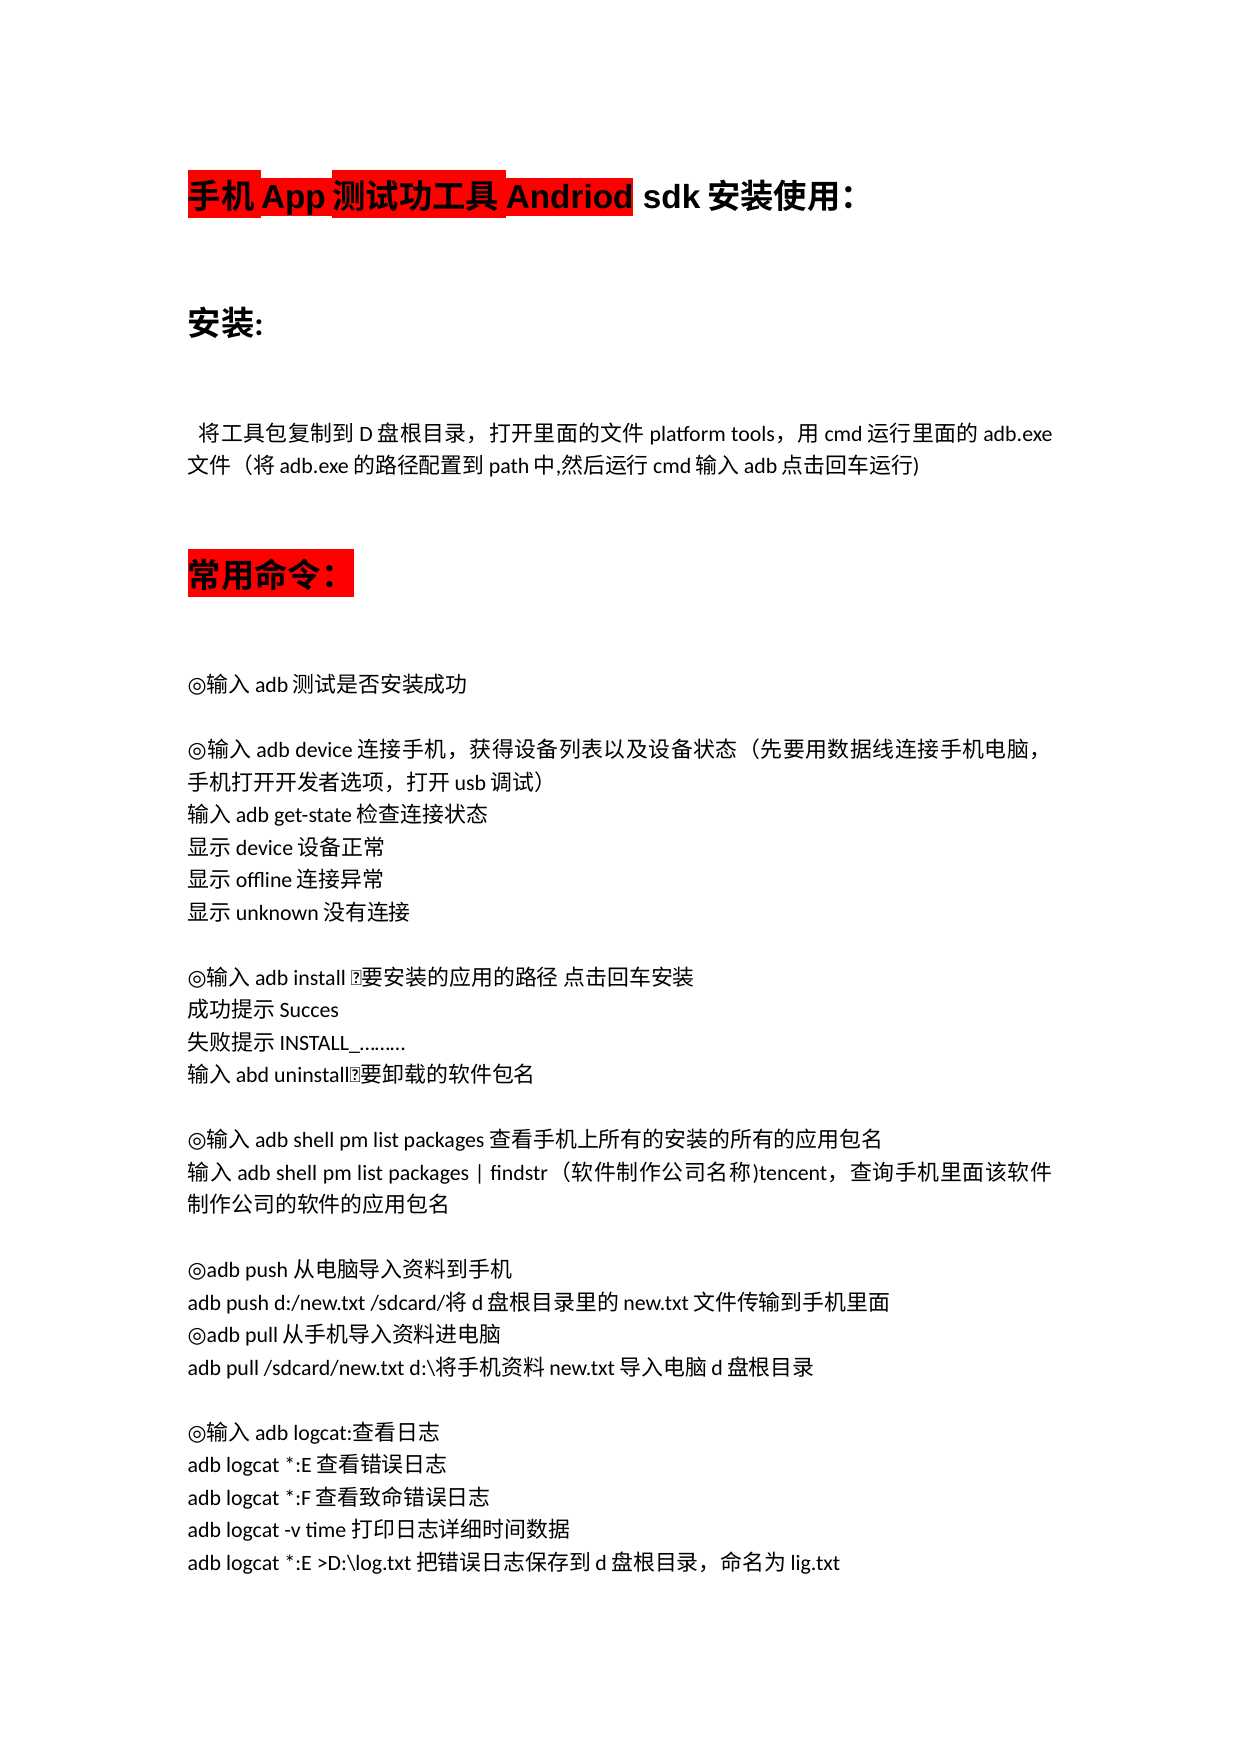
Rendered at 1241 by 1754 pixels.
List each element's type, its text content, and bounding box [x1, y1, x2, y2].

text adb logcat *:F查看致命错误日志 [187, 1479, 1053, 1512]
text ◎输入adb install ➕要安装的应用的路径 点击回车安装 [187, 959, 1053, 992]
subtitle 常用命令： [187, 540, 1053, 605]
text adb pull /sdcard/new.txt d:\将手机资料new.txt导入电脑d盘根目录 [187, 1349, 1053, 1382]
text adb push d:/new.txt /sdcard/将d盘根目录里的new.txt文件传输到手机里面 [187, 1284, 1053, 1317]
text 成功提示Succes [187, 992, 1053, 1024]
text ◎输入adb shell pm list packages 查看手机上所有的安装的所有的应用包名 [187, 1122, 1053, 1154]
subtitle 安装: [187, 289, 1053, 354]
text adb logcat *:E >D:\log.txt把错误日志保存到d盘根目录，命名为lig.txt [187, 1544, 1053, 1577]
text ◎输入adb logcat:查看日志 [187, 1414, 1053, 1447]
text adb logcat -v time 打印日志详细时间数据 [187, 1512, 1053, 1544]
text 输入abd uninstall➕要卸载的软件包名 [187, 1057, 1053, 1089]
text 显示device设备正常 [187, 829, 1053, 862]
text ◎输入adb测试是否安装成功 [187, 667, 1053, 699]
text 输入adb shell pm list packages | findstr（软件制作公司名称)tencent，查询手机里面该软件制作公司的软件的应用包名 [187, 1154, 1053, 1219]
text 失败提示INSTALL_……… [187, 1024, 1053, 1057]
text adb logcat *:E查看错误日志 [187, 1447, 1053, 1479]
text 显示unknown没有连接 [187, 894, 1053, 927]
text ◎adb push 从电脑导入资料到手机 [187, 1252, 1053, 1284]
text ◎输入adb device连接手机，获得设备列表以及设备状态（先要用数据线连接手机电脑，手机打开开发者选项，打开usb调试） [187, 732, 1053, 797]
text 输入adb get-state检查连接状态 [187, 797, 1053, 829]
text 将工具包复制到D盘根目录，打开里面的文件platform tools，用cmd运行里面的adb.exe文件（将adb.exe的路径配置到path中,然后运行cmd输入adb点击回车运行) [187, 416, 1053, 481]
text ◎adb pull从手机导入资料进电脑 [187, 1317, 1053, 1349]
subtitle 手机App测试功工具Andriod sdk安装使用： [187, 162, 1053, 227]
text 显示offline连接异常 [187, 862, 1053, 894]
